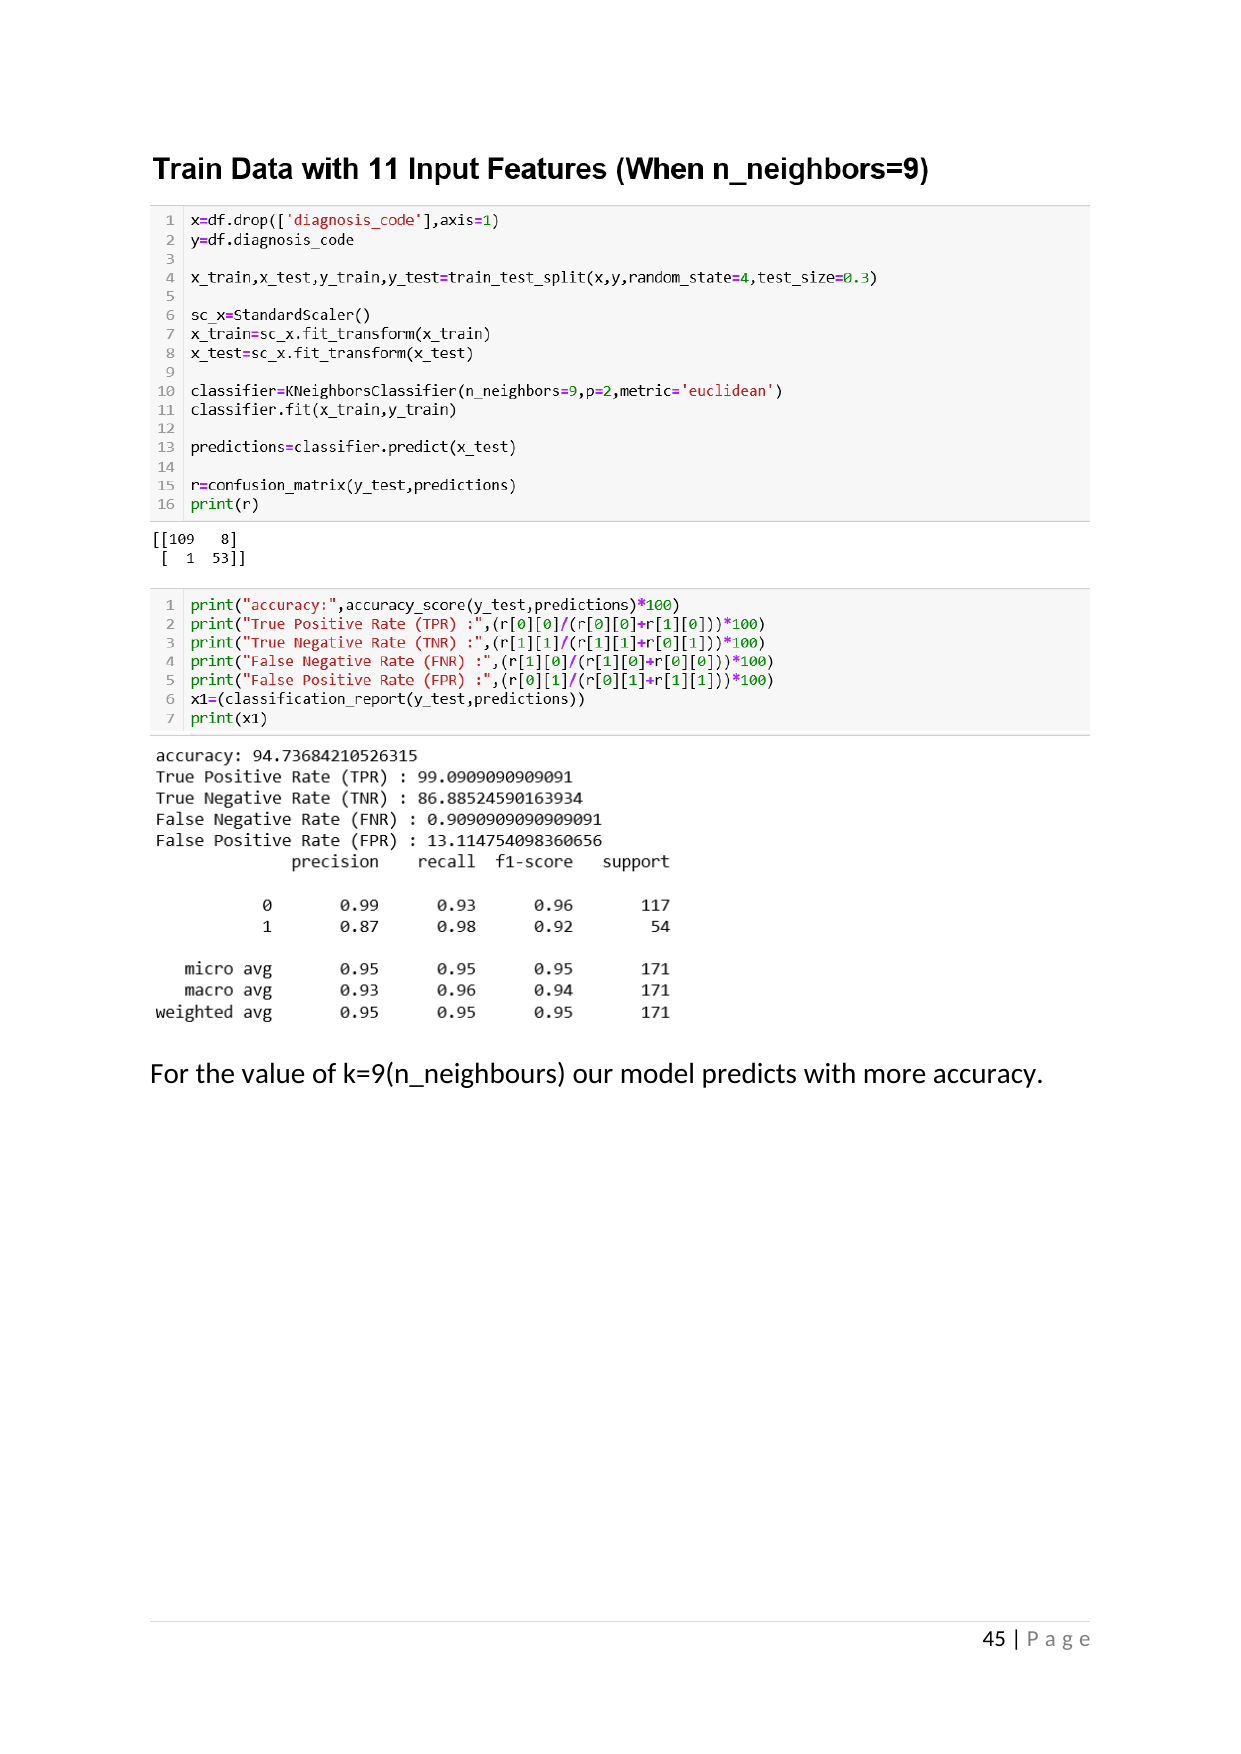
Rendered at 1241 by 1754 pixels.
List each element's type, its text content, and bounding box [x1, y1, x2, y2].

picture [150, 733, 1091, 1037]
picture [150, 150, 1091, 731]
text For the value of k=9(n_neighbours) our model predicts with more accuracy. [150, 1055, 1090, 1091]
